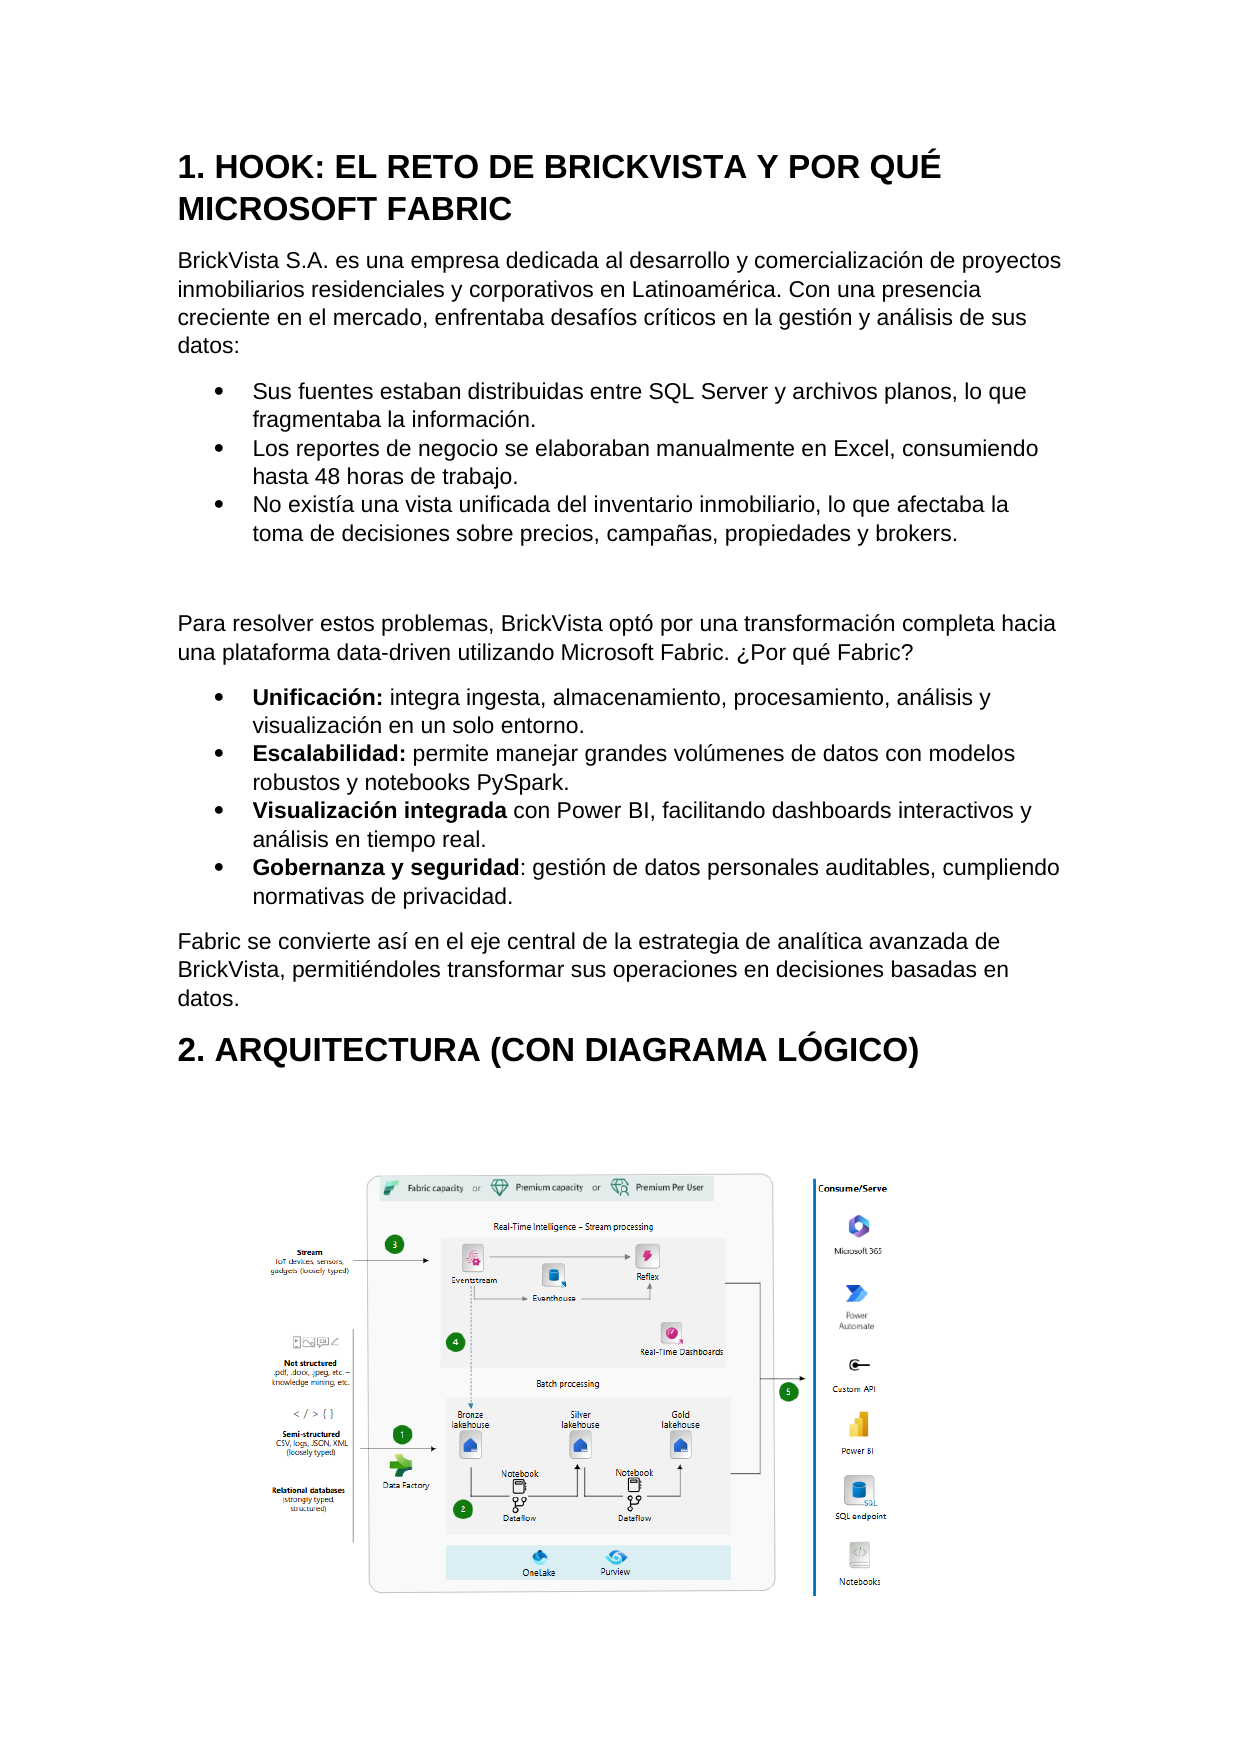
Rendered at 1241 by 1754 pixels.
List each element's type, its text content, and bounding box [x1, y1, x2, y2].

text BrickVista S.A. es una empresa dedicada al desarrollo y comercialización de proyectos inmobiliarios residenciales y corporativos en Latinoamérica. Con una presencia creciente en el mercado, enfrentaba desafíos críticos en la gestión y análisis de sus datos: [177, 247, 1063, 359]
text Fabric se convierte así en el eje central de la estrategia de analítica avanzada de BrickVista, permitiéndoles transformar sus operaciones en decisiones basadas en datos. [177, 928, 1063, 1011]
list Unificación: integra ingesta, almacenamiento, procesamiento, análisis y visualización en un solo entorno. [215, 683, 1063, 738]
text 1. HOOK: EL RETO DE BRICKVISTA Y POR QUÉ MICROSOFT FABRIC [177, 148, 1063, 227]
list Escalabilidad: permite manejar grandes volúmenes de datos con modelos robustos y notebooks PySpark. [215, 740, 1063, 795]
picture [264, 1172, 918, 1596]
list No existía una vista unificada del inventario inmobiliario, lo que afectaba la toma de decisiones sobre precios, campañas, propiedades y brokers. [215, 491, 1063, 546]
list Sus fuentes estaban distribuidas entre SQL Server y archivos planos, lo que fragmentaba la información. [215, 378, 1063, 432]
text Para resolver estos problemas, BrickVista optó por una transformación completa hacia una plataforma data-driven utilizando Microsoft Fabric. ¿Por qué Fabric? [177, 610, 1063, 665]
list Visualización integrada con Power BI, facilitando dashboards interactivos y análisis en tiempo real. [215, 797, 1063, 852]
text 2. ARQUITECTURA (CON DIAGRAMA LÓGICO) [177, 1030, 1063, 1068]
list Gobernanza y seguridad: gestión de datos personales auditables, cumpliendo normativas de privacidad. [215, 854, 1063, 909]
list Los reportes de negocio se elaboraban manualmente en Excel, consumiendo hasta 48 horas de trabajo. [215, 434, 1063, 489]
